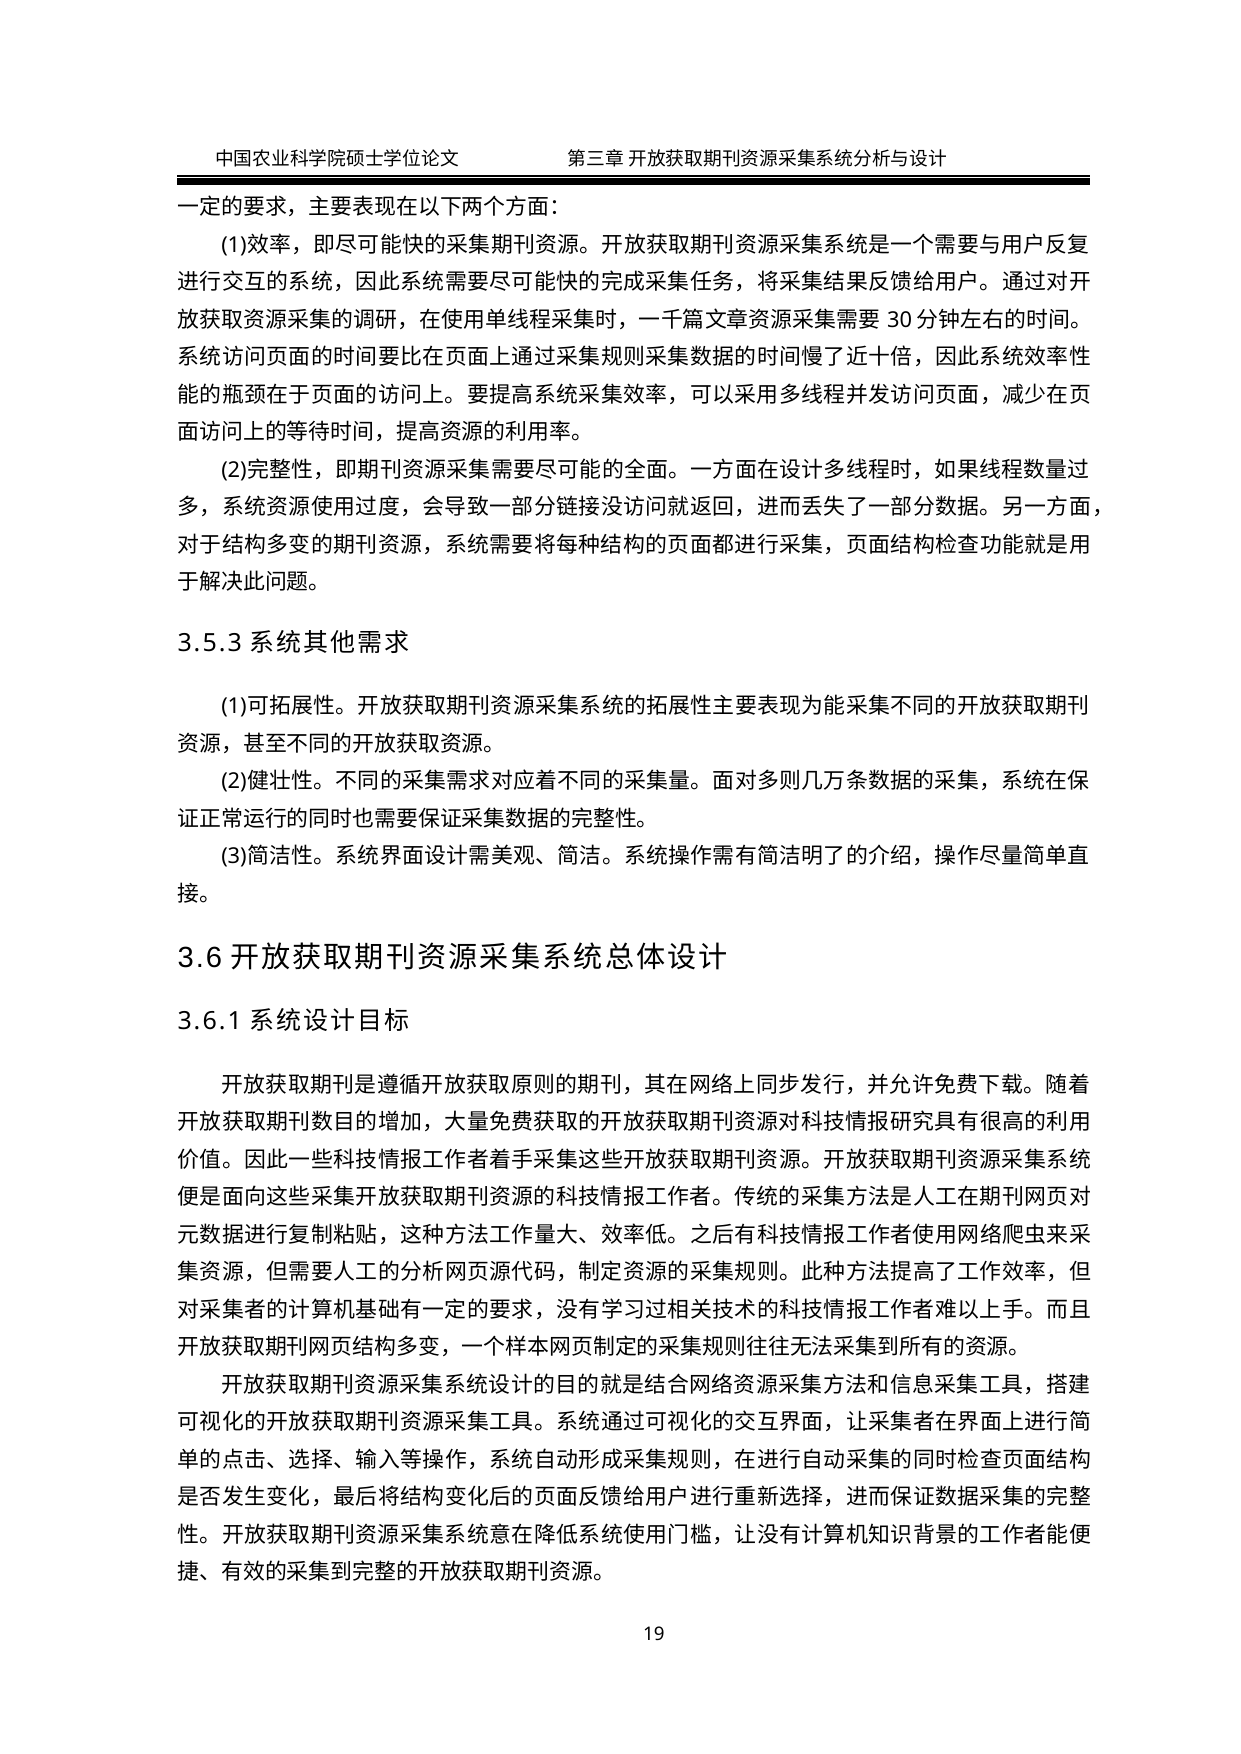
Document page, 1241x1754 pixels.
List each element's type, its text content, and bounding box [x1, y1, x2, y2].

text (2)健壮性。不同的采集需求对应着不同的采集量。面对多则几万条数据的采集，系统在保证正常运行的同时也需要保证采集数据的完整性。 [177, 758, 1092, 833]
text (2)完整性，即期刊资源采集需要尽可能的全面。一方面在设计多线程时，如果线程数量过多，系统资源使用过度，会导致一部分链接没访问就返回，进而丢失了一部分数据。另一方面，对于结构多变的期刊资源，系统需要将每种结构的页面都进行采集，页面结构检查功能就是用于解决此问题。 [177, 447, 1092, 597]
text (1)可拓展性。开放获取期刊资源采集系统的拓展性主要表现为能采集不同的开放获取期刊资源，甚至不同的开放获取资源。 [177, 683, 1092, 758]
subtitle 3.6.1系统设计目标 [177, 1001, 1092, 1037]
subtitle 3.5.3系统其他需求 [177, 622, 1092, 658]
text (3)简洁性。系统界面设计需美观、简洁。系统操作需有简洁明了的介绍，操作尽量简单直接。 [177, 833, 1092, 908]
text (1)效率，即尽可能快的采集期刊资源。开放获取期刊资源采集系统是一个需要与用户反复进行交互的系统，因此系统需要尽可能快的完成采集任务，将采集结果反馈给用户。通过对开放获取资源采集的调研，在使用单线程采集时，一千篇文章资源采集需要30分钟左右的时间。系统访问页面的时间要比在页面上通过采集规则采集数据的时间慢了近十倍，因此系统效率性能的瓶颈在于页面的访问上。要提高系统采集效率，可以采用多线程并发访问页面，减少在页面访问上的等待时间，提高资源的利用率。 [177, 222, 1092, 447]
subtitle 3.6开放获取期刊资源采集系统总体设计 [177, 933, 1092, 976]
text 开放获取期刊资源采集系统设计的目的就是结合网络资源采集方法和信息采集工具，搭建可视化的开放获取期刊资源采集工具。系统通过可视化的交互界面，让采集者在界面上进行简单的点击、选择、输入等操作，系统自动形成采集规则，在进行自动采集的同时检查页面结构是否发生变化，最后将结构变化后的页面反馈给用户进行重新选择，进而保证数据采集的完整性。开放获取期刊资源采集系统意在降低系统使用门槛，让没有计算机知识背景的工作者能便捷、有效的采集到完整的开放获取期刊资源。 [177, 1362, 1092, 1587]
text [177, 185, 1092, 222]
text 开放获取期刊是遵循开放获取原则的期刊，其在网络上同步发行，并允许免费下载。随着开放获取期刊数目的增加，大量免费获取的开放获取期刊资源对科技情报研究具有很高的利用价值。因此一些科技情报工作者着手采集这些开放获取期刊资源。开放获取期刊资源采集系统便是面向这些采集开放获取期刊资源的科技情报工作者。传统的采集方法是人工在期刊网页对元数据进行复制粘贴，这种方法工作量大、效率低。之后有科技情报工作者使用网络爬虫来采集资源，但需要人工的分析网页源代码，制定资源的采集规则。此种方法提高了工作效率，但对采集者的计算机基础有一定的要求，没有学习过相关技术的科技情报工作者难以上手。而且开放获取期刊网页结构多变，一个样本网页制定的采集规则往往无法采集到所有的资源。 [177, 1062, 1092, 1362]
